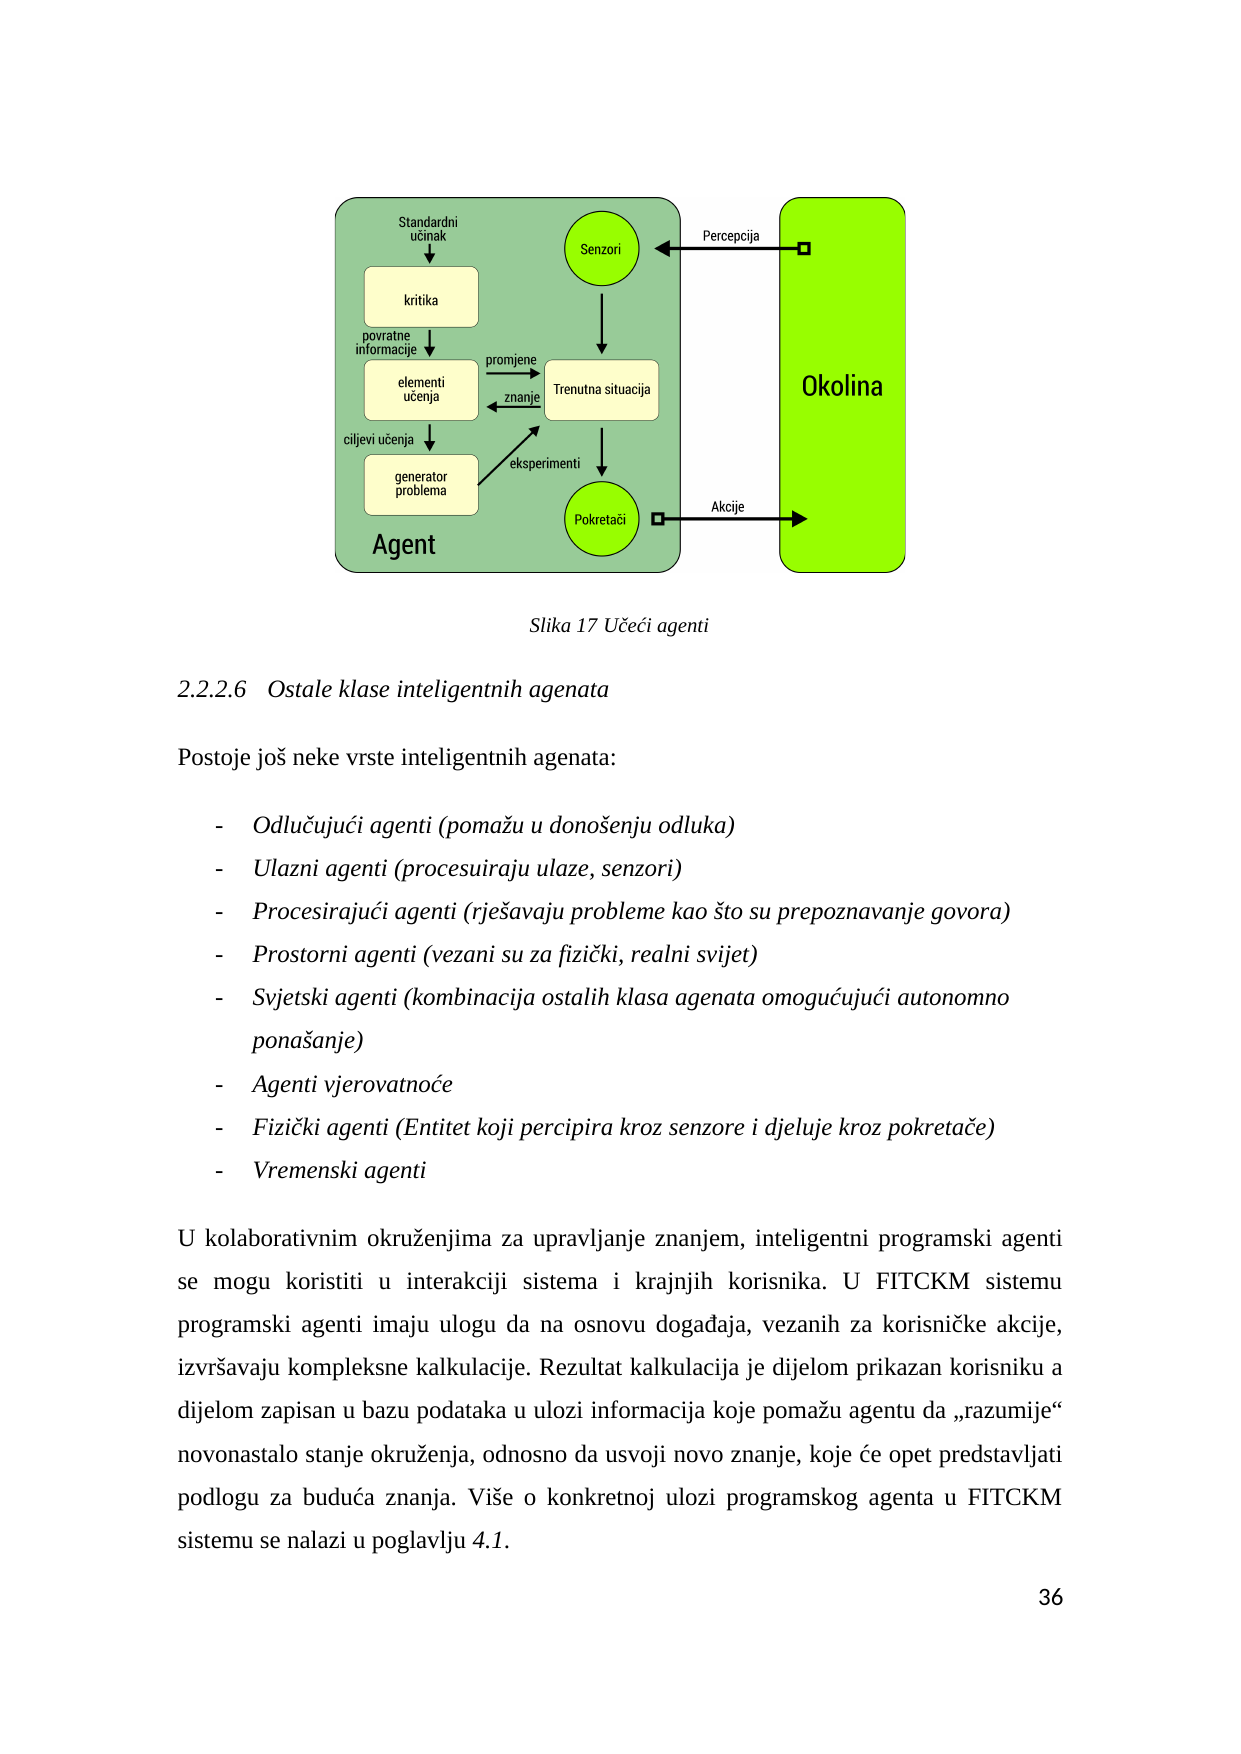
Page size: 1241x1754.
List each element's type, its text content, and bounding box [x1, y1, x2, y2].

list Fizički agenti (Entitet koji percipira kroz senzore i djeluje kroz pokretače) [215, 1112, 1063, 1141]
list Agenti vjerovatnoće [215, 1069, 1063, 1097]
list Ulazni agenti (procesuiraju ulaze, senzori) [215, 853, 1063, 882]
list Odlučujući agenti (pomažu u donošenju odluka) [215, 810, 1063, 839]
list Vremenski agenti [215, 1155, 1063, 1184]
list Prostorni agenti (vezani su za fizički, realni svijet) [215, 939, 1063, 968]
list Procesirajući agenti (rješavaju probleme kao što su prepoznavanje govora) [215, 896, 1063, 925]
text Postoje još neke vrste inteligentnih agenata: [177, 742, 1063, 771]
text U kolaborativnim okruženjima za upravljanje znanjem, inteligentni programski agenti se mogu koristiti u interakciji sistema i krajnjih korisnika. U FITCKM sistemu programski agenti imaju ulogu da na osnovu događaja, vezanih za korisničke akcije, izvršavaju kompleksne kalkulacije. Rezultat kalkulacija je dijelom prikazan korisniku a dijelom zapisan u bazu podataka u ulozi informacija koje pomažu agentu da „razumije“ novonastalo stanje okruženja, odnosno da usvoji novo znanje, koje će opet predstavljati podlogu za buduća znanja. Više o konkretnoj ulozi programskog agenta u FITCKM sistemu se nalazi u poglavlju 4.1. [177, 1223, 1063, 1554]
picture [334, 197, 906, 573]
text Slika 17 Učeći agenti [177, 613, 1063, 637]
subtitle Ostale klase inteligentnih agenata [177, 674, 1063, 702]
list Svjetski agenti (kombinacija ostalih klasa agenata omogućujući autonomno ponašanje) [215, 982, 1063, 1054]
